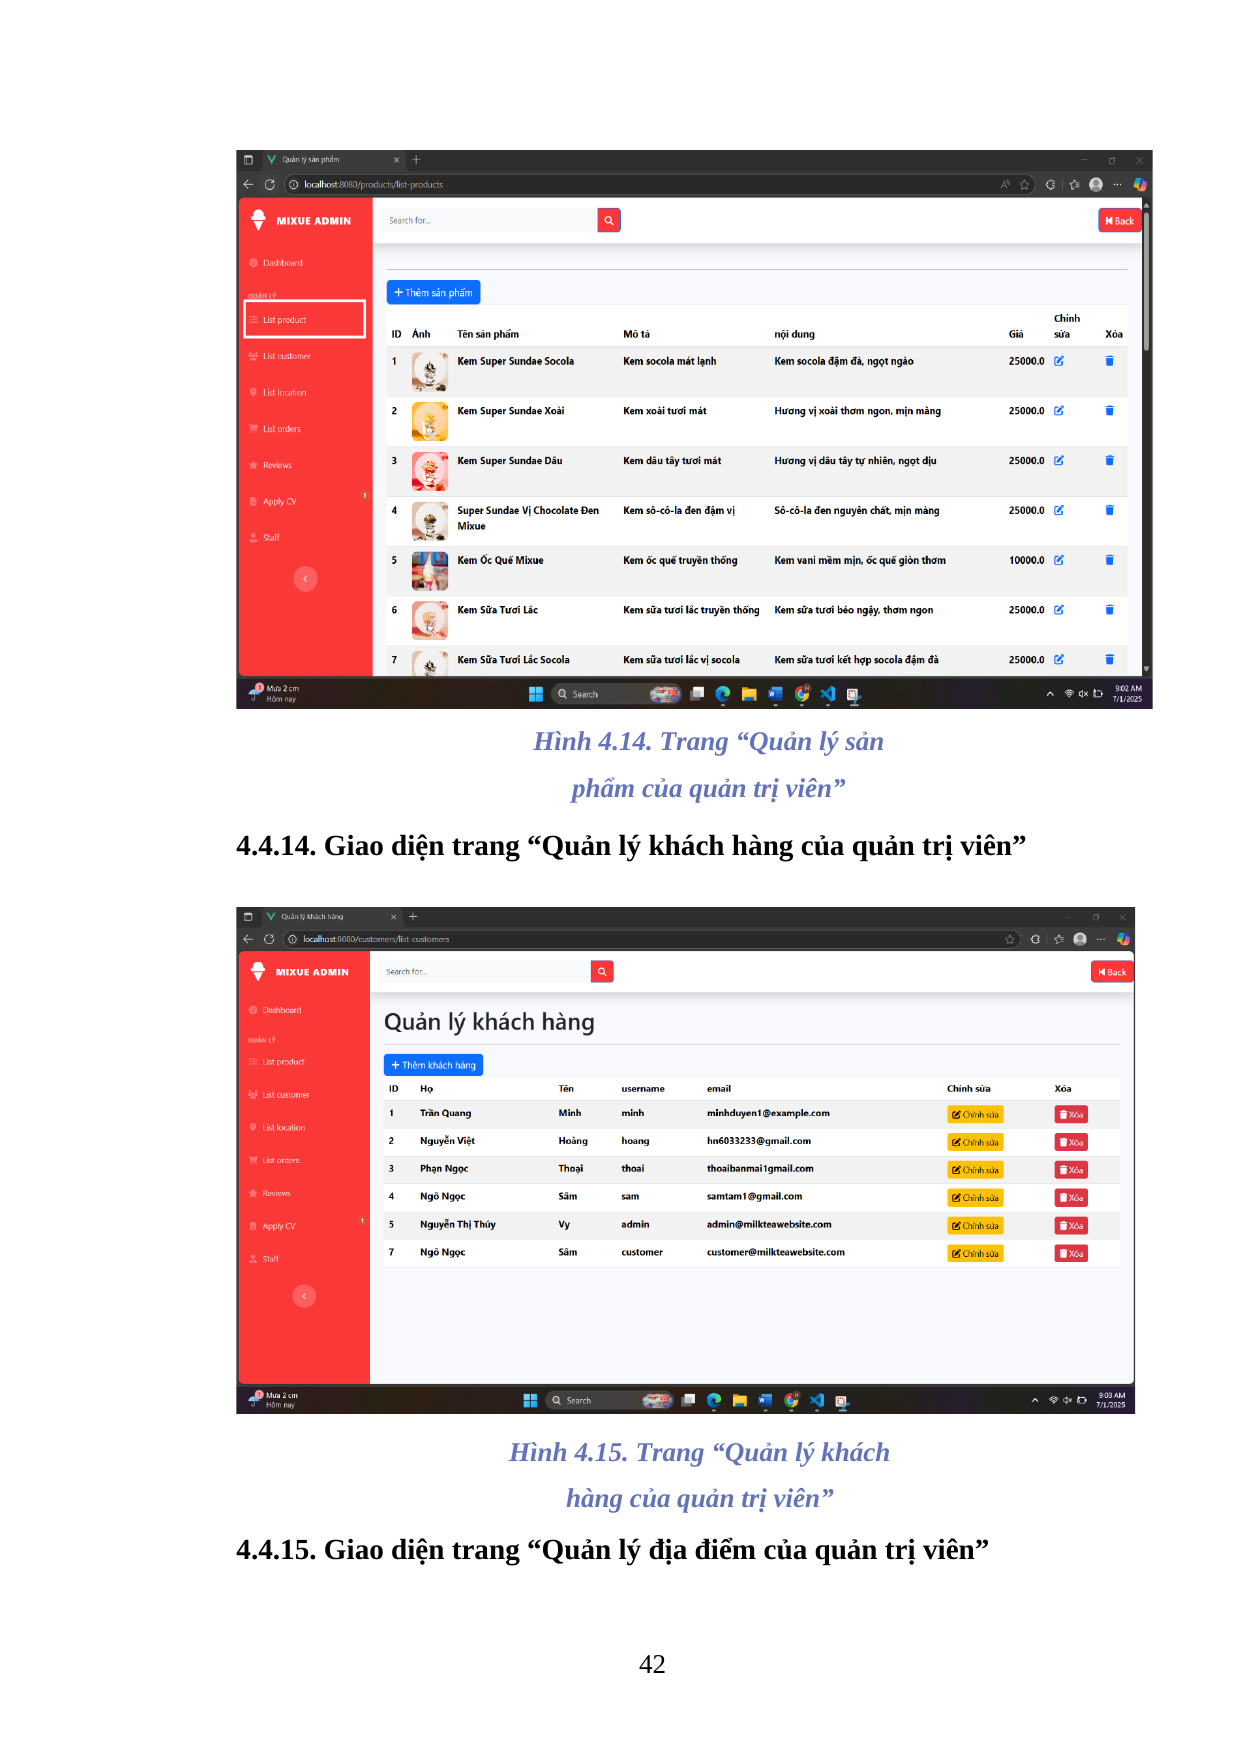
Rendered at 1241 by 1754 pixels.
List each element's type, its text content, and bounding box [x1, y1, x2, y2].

picture [236, 907, 1135, 1414]
picture [236, 150, 1153, 709]
text 4.4.14. Giao diện trang “Quản lý khách hàng của quản trị viên” [236, 828, 1069, 862]
text 4.4.15. Giao diện trang “Quản lý địa điểm của quản trị viên” [236, 1532, 1069, 1566]
